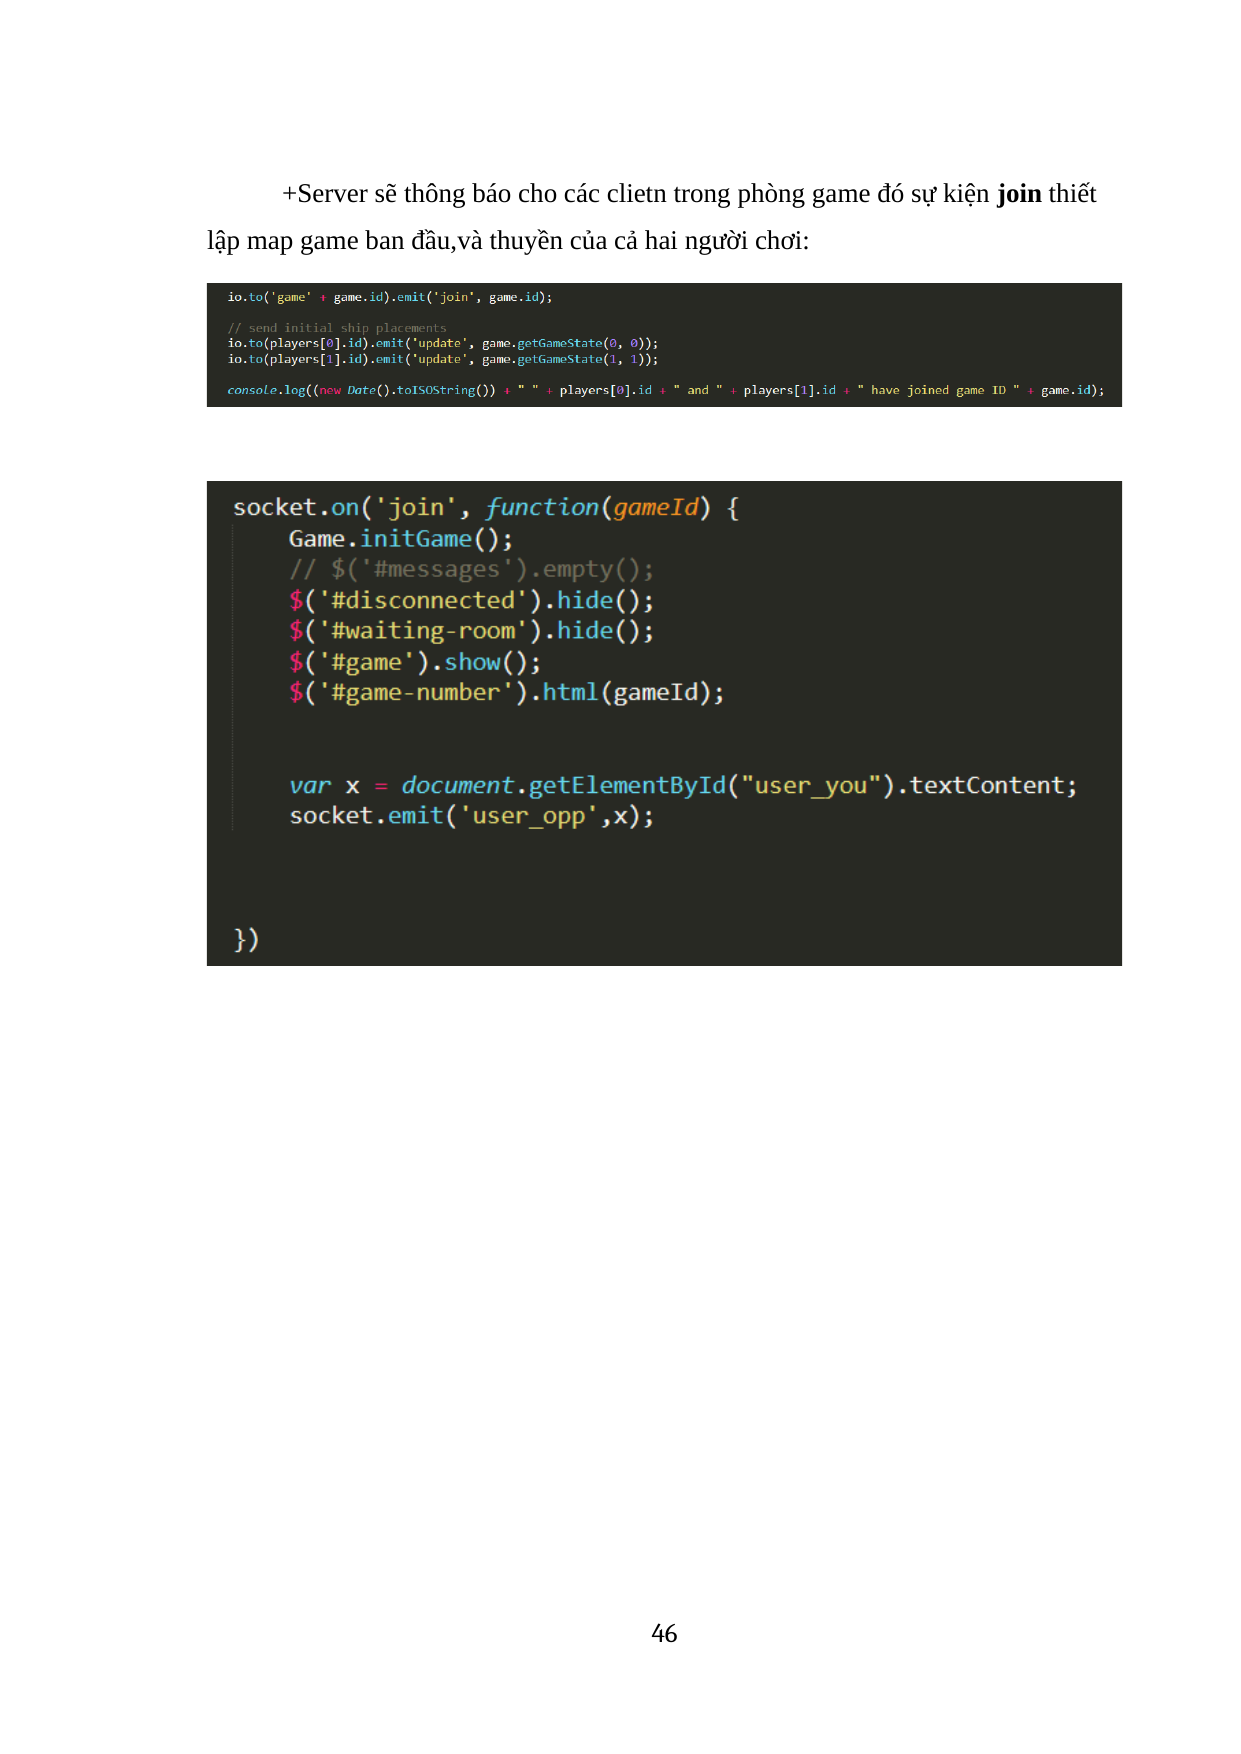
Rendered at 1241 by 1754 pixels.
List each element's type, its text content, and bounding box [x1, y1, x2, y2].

picture [206, 283, 1123, 407]
text +Server sẽ thông báo cho các clietn trong phòng game đó sự kiện join thiết lập map game ban đầu,và thuyền của cả hai người chơi: [207, 177, 1122, 255]
picture [206, 481, 1123, 966]
